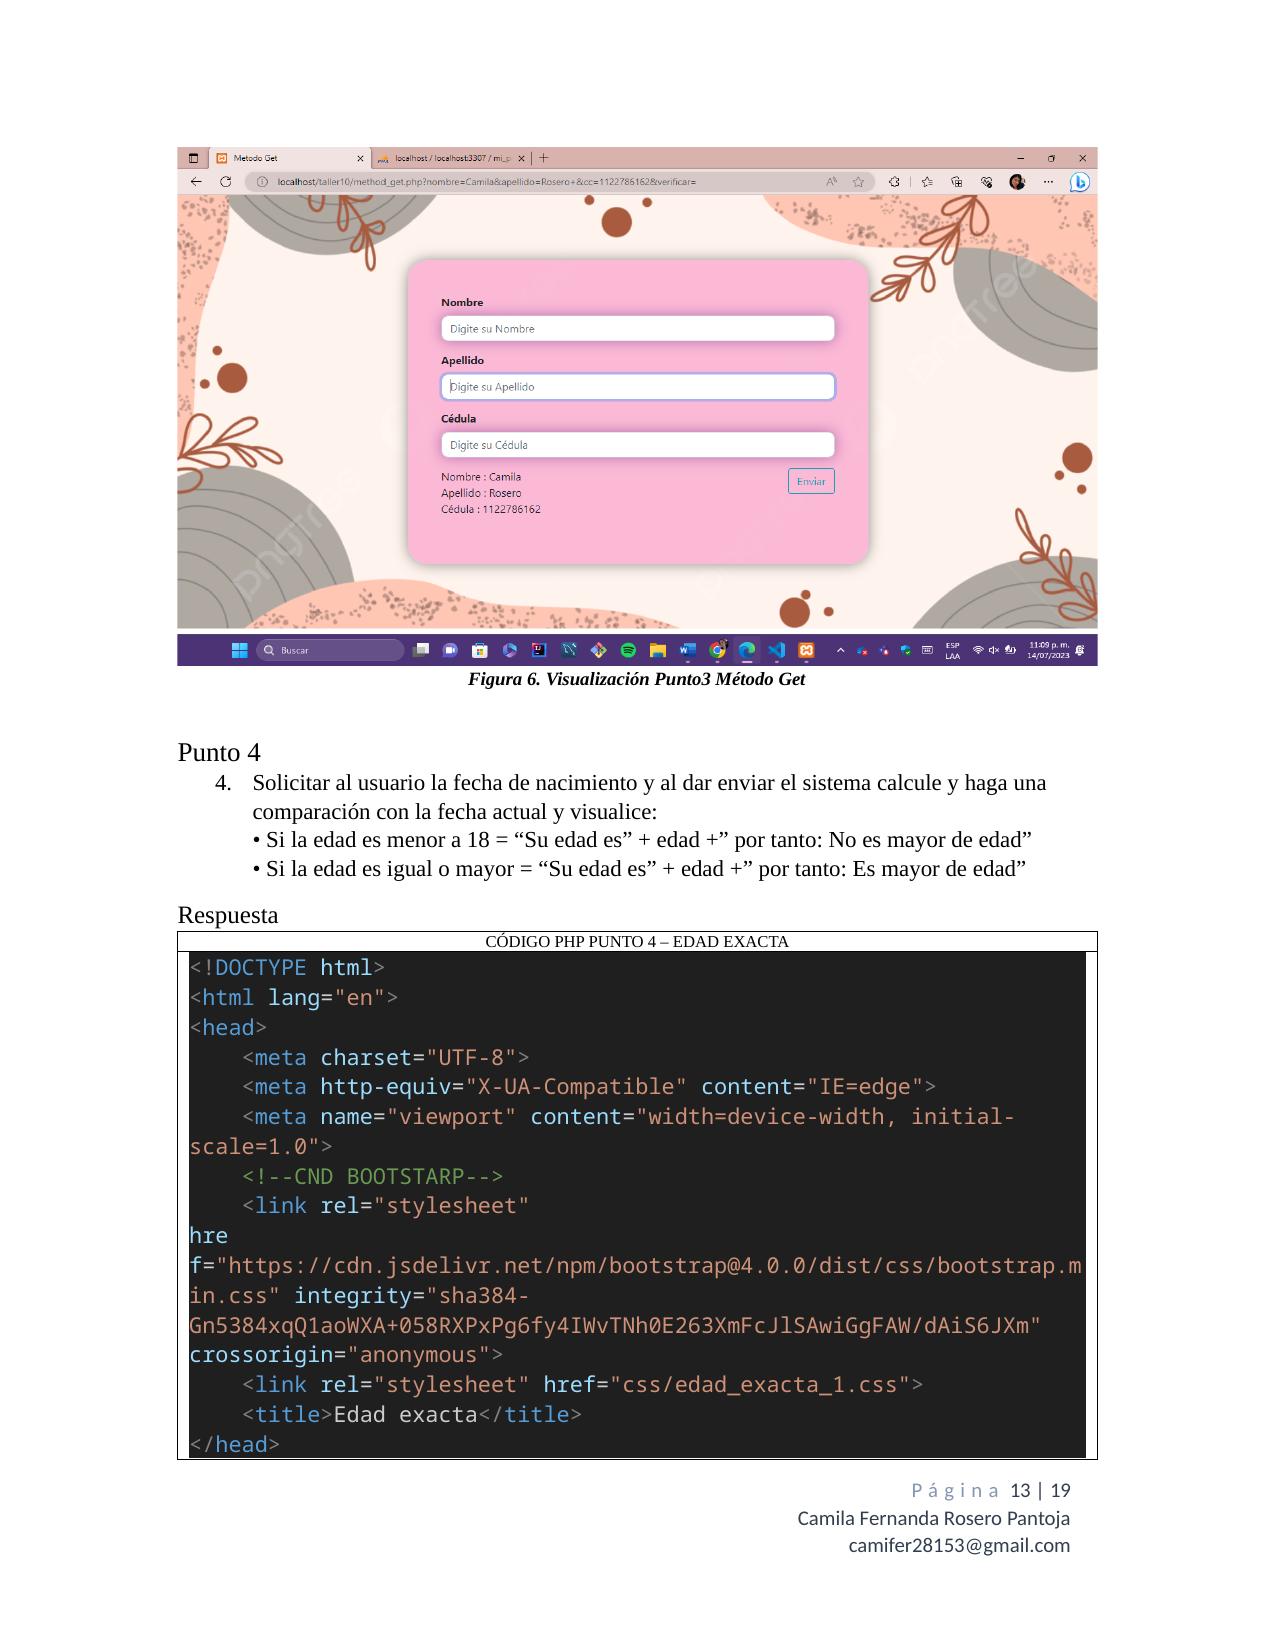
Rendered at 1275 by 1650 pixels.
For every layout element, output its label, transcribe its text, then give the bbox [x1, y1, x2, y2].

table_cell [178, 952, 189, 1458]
subtitle Punto 4 [177, 736, 1098, 767]
subtitle Respuesta [177, 900, 1098, 928]
list • Si la edad es igual o mayor = “Su edad es” + edad +” por tanto: Es mayor de edad” [252, 855, 1098, 881]
list • Si la edad es menor a 18 = “Su edad es” + edad +” por tanto: No es mayor de edad” [252, 826, 1098, 853]
table_header CÓDIGO PHP PUNTO 4 – EDAD EXACTA [178, 932, 1097, 951]
text Figura 6. Visualización Punto3 Método Get [177, 667, 1098, 689]
list Solicitar al usuario la fecha de nacimiento y al dar enviar el sistema calcule y haga una comparación con la fecha actual y visualice: [215, 769, 1098, 824]
picture [177, 147, 1098, 666]
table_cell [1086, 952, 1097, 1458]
